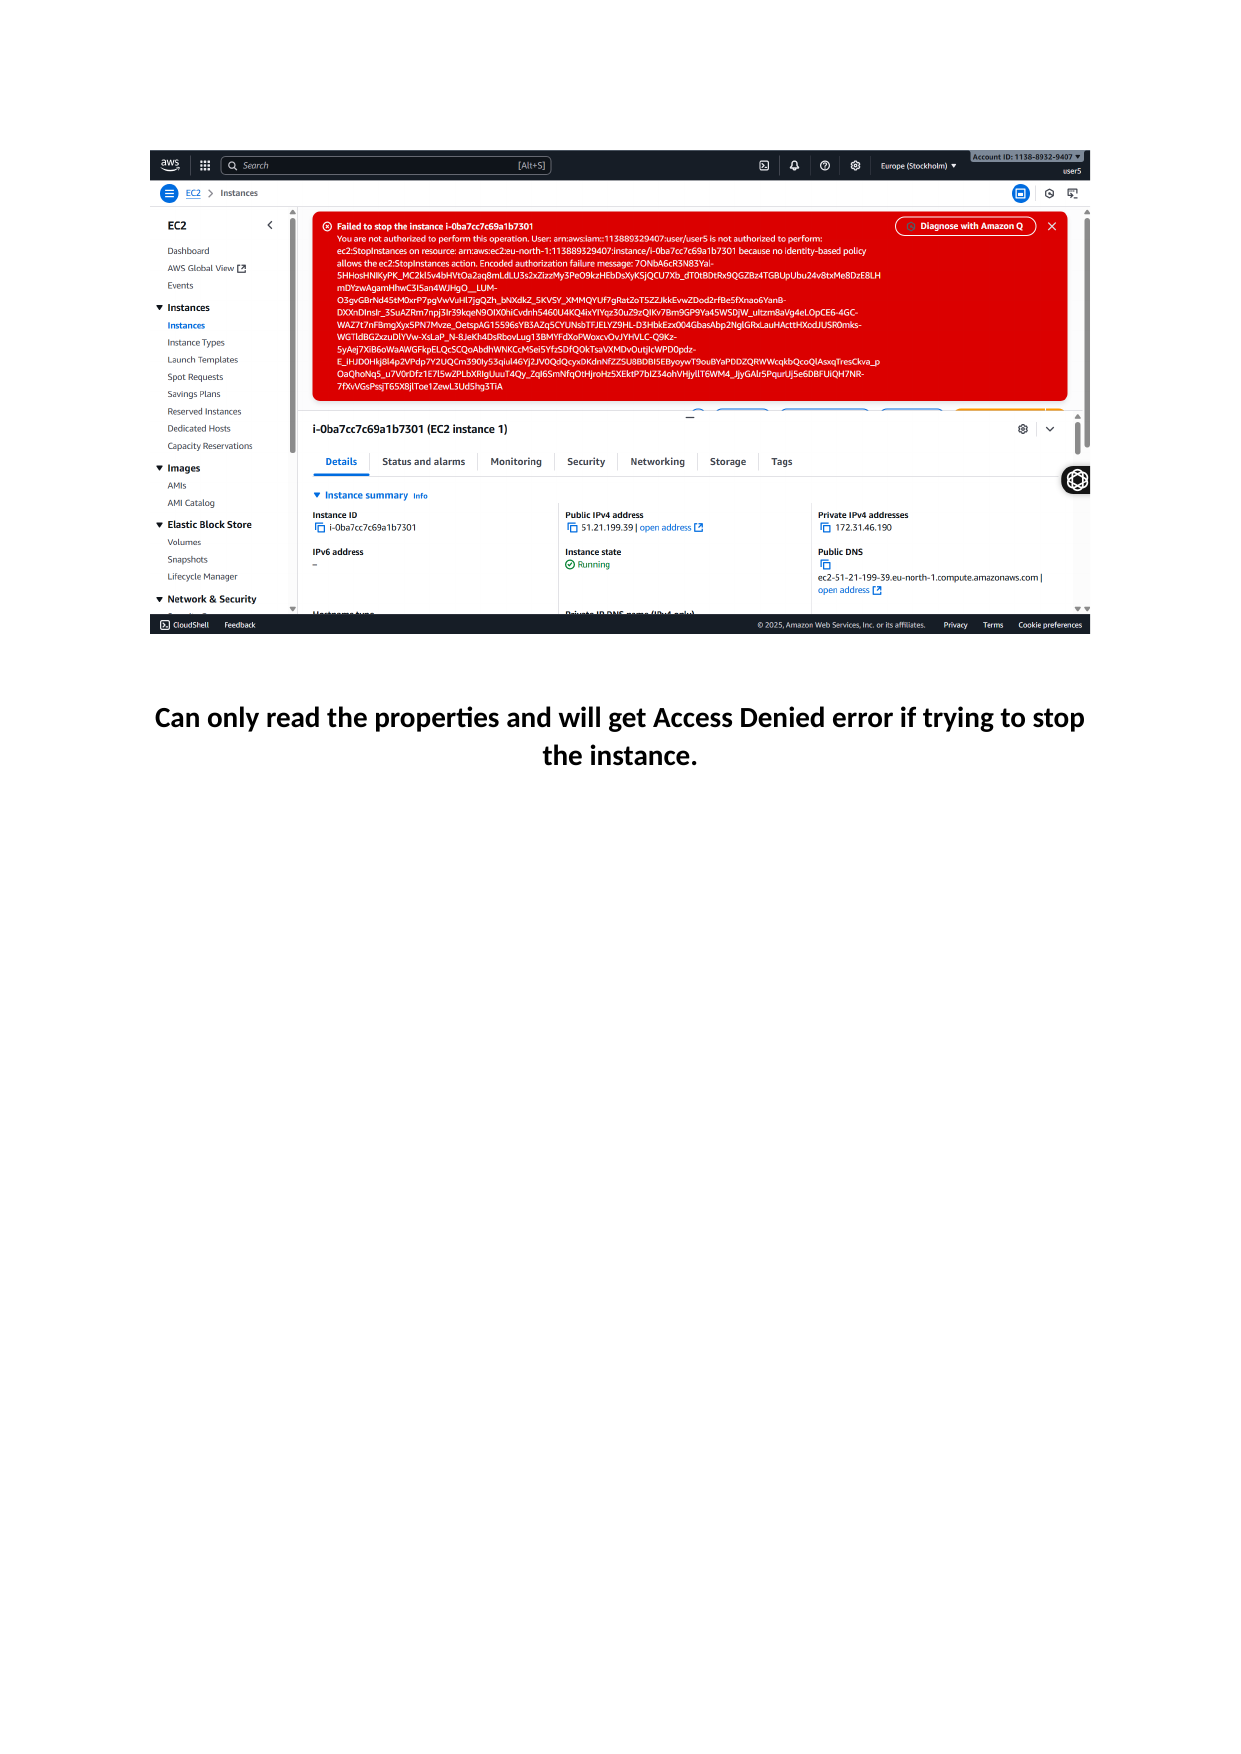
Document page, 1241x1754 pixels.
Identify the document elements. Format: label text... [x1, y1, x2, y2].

picture [150, 150, 1091, 634]
text Can only read the properties and will get Access Denied error if trying to stop the instance. [150, 699, 1090, 773]
